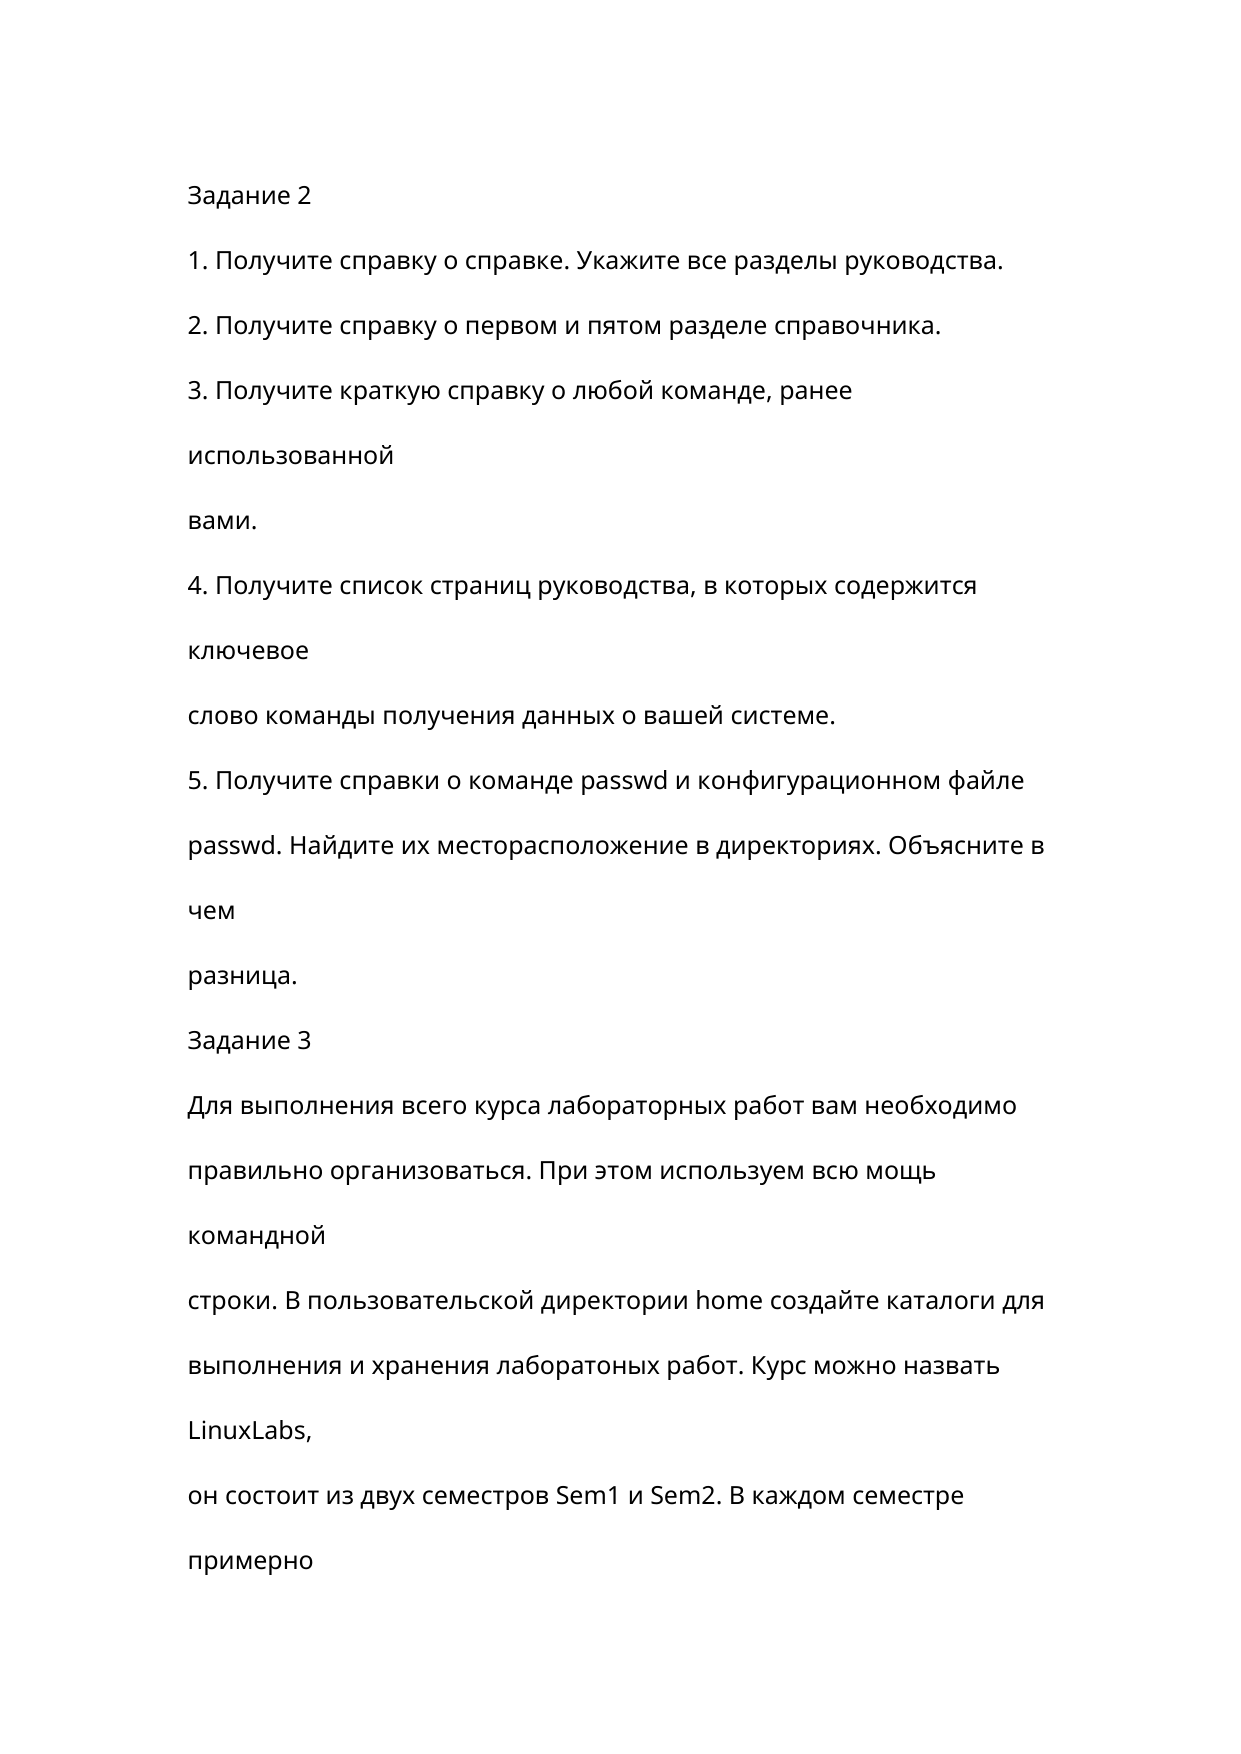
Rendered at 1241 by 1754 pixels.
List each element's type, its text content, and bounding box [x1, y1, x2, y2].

text строки. В пользовательской директории home создайте каталоги для [187, 1267, 1053, 1332]
text Задание 2 [187, 162, 1053, 227]
text разница. [187, 942, 1053, 1007]
text вами. [187, 487, 1053, 552]
text выполнения и хранения лаборатоных работ. Курс можно назвать LinuxLabs, [187, 1332, 1053, 1462]
text 4. Получите список страниц руководства, в которых содержится ключевое [187, 552, 1053, 682]
text passwd. Найдите их месторасположение в директориях. Объясните в чем [187, 812, 1053, 942]
text 1. Получите справку о справке. Укажите все разделы руководства. [187, 227, 1053, 292]
text слово команды получения данных о вашей системе. [187, 682, 1053, 747]
text он состоит из двух семестров Sem1 и Sem2. В каждом семестре примерно [187, 1462, 1053, 1592]
text 3. Получите краткую справку о любой команде, ранее использованной [187, 357, 1053, 487]
text Для выполнения всего курса лабораторных работ вам необходимо [187, 1072, 1053, 1137]
text правильно организоваться. При этом используем всю мощь командной [187, 1137, 1053, 1267]
text Задание 3 [187, 1007, 1053, 1072]
text 5. Получите справки о команде passwd и конфигурационном файле [187, 747, 1053, 812]
text 2. Получите справку о первом и пятом разделе справочника. [187, 292, 1053, 357]
